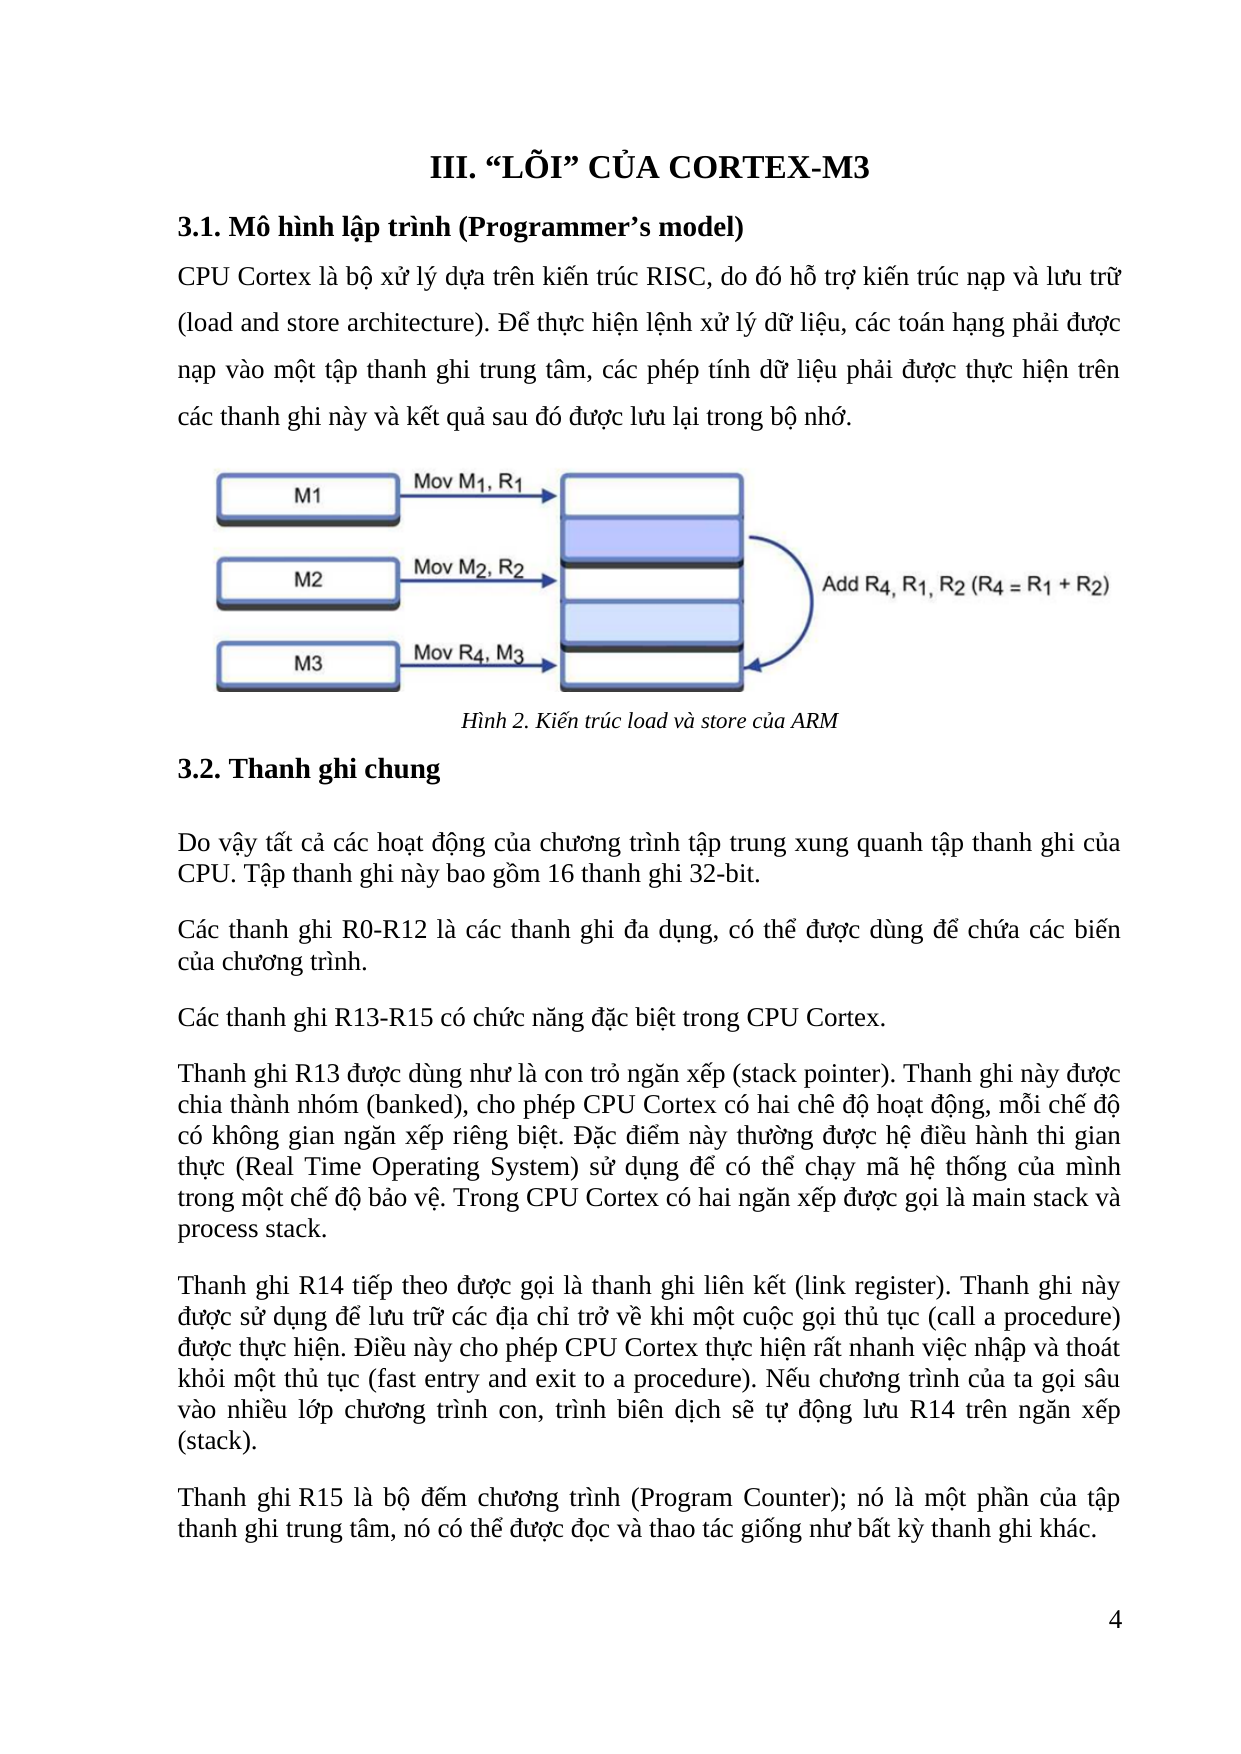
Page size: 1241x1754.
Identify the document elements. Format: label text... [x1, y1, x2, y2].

text Thanh ghi R14 tiếp theo được gọi là thanh ghi liên kết (link register). Thanh ghi này được sử dụng để lưu trữ các địa chỉ trở về khi một cuộc gọi thủ tục (call a procedure) được thực hiện. Điều này cho phép CPU Cortex thực hiện rất nhanh việc nhập và thoát khỏi một thủ tục (fast entry and exit to a procedure). Nếu chương trình của ta gọi sâu vào nhiều lớp chương trình con, trình biên dịch sẽ tự động lưu R14 trên ngăn xếp (stack). [177, 1269, 1122, 1456]
text Do vậy tất cả các hoạt động của chương trình tập trung xung quanh tập thanh ghi của CPU. Tập thanh ghi này bao gồm 16 thanh ghi 32-bit. [177, 826, 1122, 888]
text CPU Cortex là bộ xử lý dựa trên kiến trúc RISC, do đó hỗ trợ kiến trúc nạp và lưu trữ (load and store architecture). Để thực hiện lệnh xử lý dữ liệu, các toán hạng phải được nạp vào một tập thanh ghi trung tâm, các phép tính dữ liệu phải được thực hiện trên các thanh ghi này và kết quả sau đó được lưu lại trong bộ nhớ. [177, 260, 1122, 431]
subtitle 3.2. Thanh ghi chung [177, 751, 1122, 784]
text Thanh ghi R15 là bộ đếm chương trình (Program Counter); nó là một phần của tập thanh ghi trung tâm, nó có thể được đọc và thao tác giống như bất kỳ thanh ghi khác. [177, 1481, 1122, 1543]
text Thanh ghi R13 được dùng như là con trỏ ngăn xếp (stack pointer). Thanh ghi này được chia thành nhóm (banked), cho phép CPU Cortex có hai chê độ hoạt động, mỗi chế độ có không gian ngăn xếp riêng biệt. Đặc điểm này thường được hệ điều hành thi gian thực (Real Time Operating System) sử dụng để có thể chạy mã hệ thống của mình trong một chế độ bảo vệ. Trong CPU Cortex có hai ngăn xếp được gọi là main stack và process stack. [177, 1057, 1122, 1244]
subtitle III. “LÕI” CỦA CORTEX-M3 [177, 148, 1122, 186]
text Các thanh ghi R0-R12 là các thanh ghi đa dụng, có thể được dùng để chứa các biến của chương trình. [177, 913, 1122, 976]
subtitle 3.1. Mô hình lập trình (Programmer’s model) [177, 209, 1122, 243]
picture [179, 446, 1120, 692]
text Hình 2. Kiến trúc load và store của ARM [177, 707, 1122, 733]
text Các thanh ghi R13-R15 có chức năng đặc biệt trong CPU Cortex. [177, 1001, 1122, 1032]
